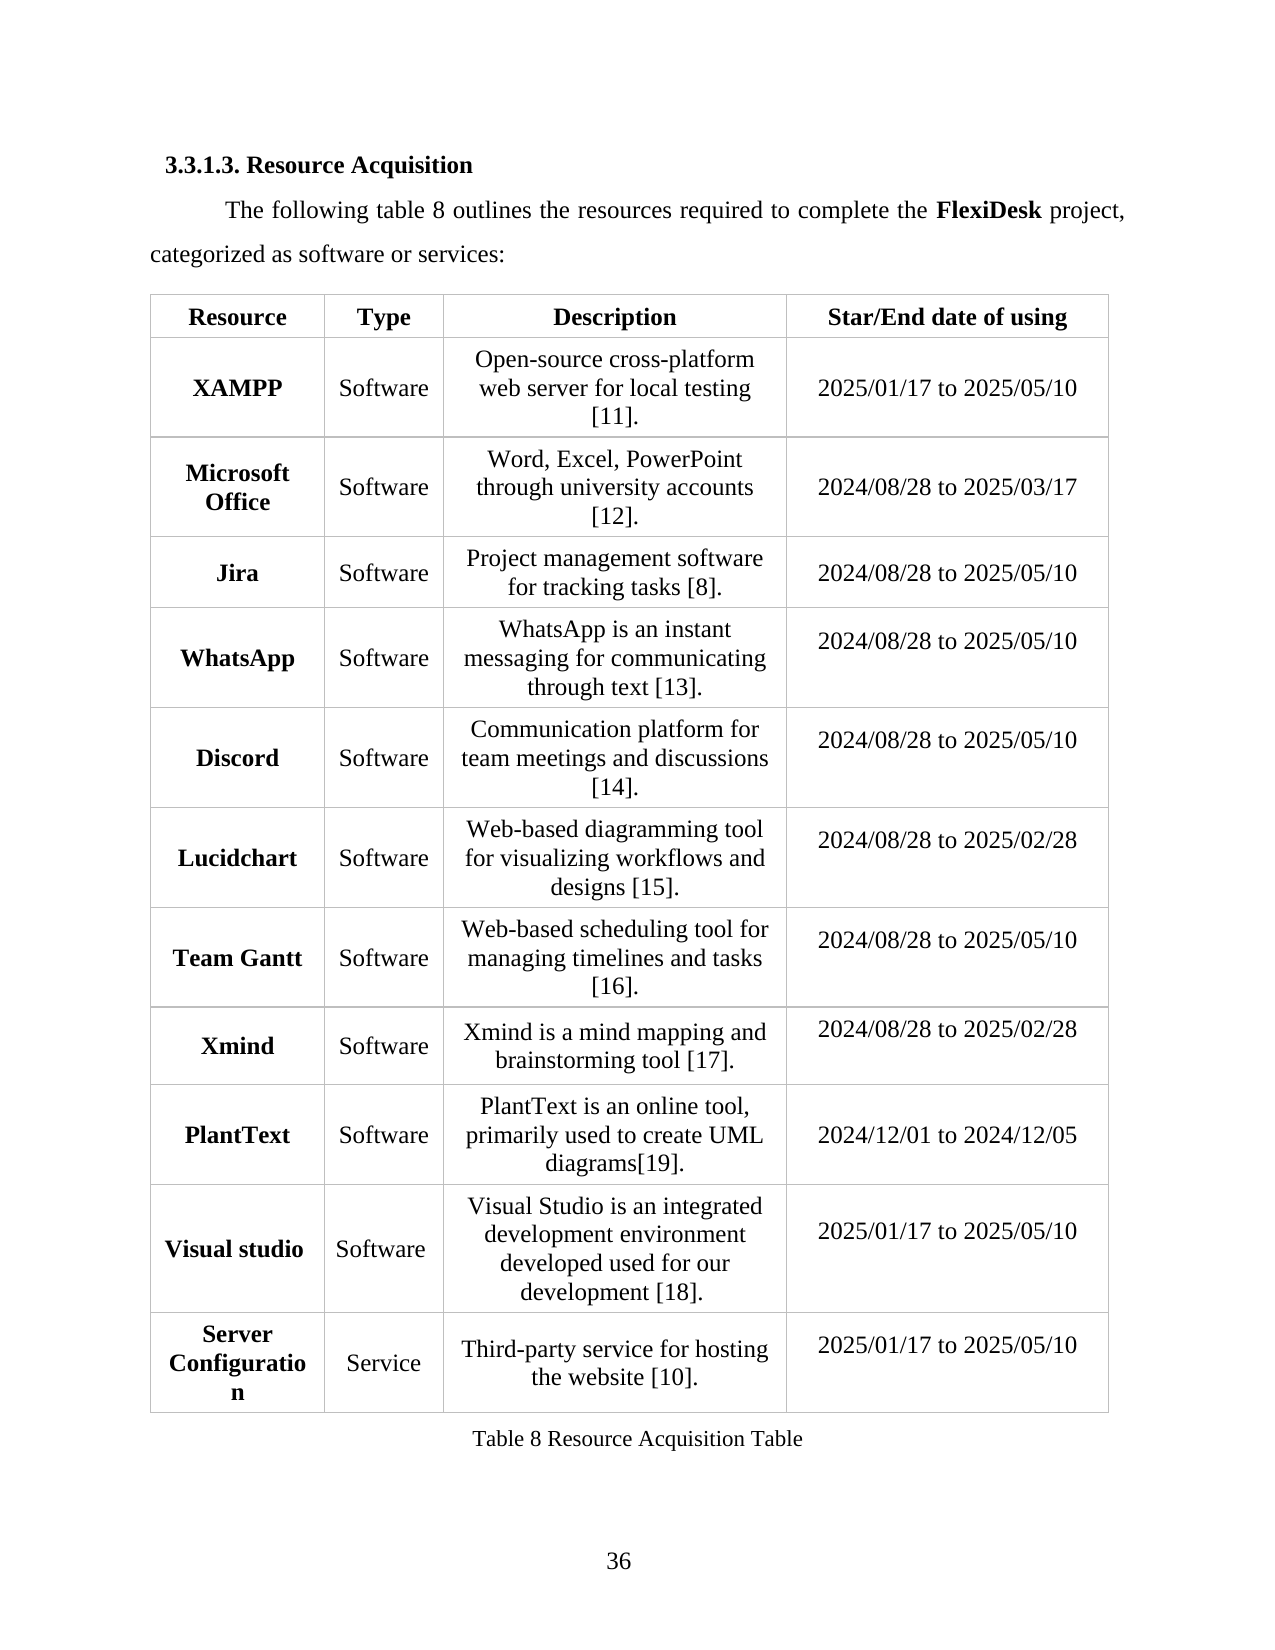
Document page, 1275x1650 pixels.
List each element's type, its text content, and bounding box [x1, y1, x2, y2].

table_cell Software [325, 808, 443, 907]
table_cell WhatsApp is an instant messaging for communicating through text [13]. [444, 608, 786, 707]
table_cell 2024/08/28 to 2025/02/28 [787, 808, 1108, 907]
table_cell Software [325, 1185, 443, 1312]
table_cell Software [325, 908, 443, 1006]
table_cell 2024/08/28 to 2025/05/10 [787, 537, 1108, 607]
table_cell Communication platform for team meetings and discussions [14]. [444, 708, 786, 807]
table_cell PlantText is an online tool, primarily used to create UML diagrams[19]. [444, 1085, 786, 1183]
table_cell 2024/12/01 to 2024/12/05 [787, 1085, 1108, 1183]
table_header Resource [151, 295, 324, 337]
table_header Star/End date of using [787, 295, 1108, 337]
table_header Type [325, 295, 443, 337]
table_cell Software [325, 338, 443, 436]
table_cell Server Configuration [151, 1313, 324, 1412]
table_cell Project management software for tracking tasks [8]. [444, 537, 786, 607]
table_cell 2024/08/28 to 2025/05/10 [787, 608, 1108, 707]
text The following table 8 outlines the resources required to complete the FlexiDesk project, categorized as software or services: [150, 196, 1125, 267]
table_cell 2025/01/17 to 2025/05/10 [787, 1313, 1108, 1412]
table_cell PlantText [151, 1085, 324, 1183]
table_cell Team Gantt [151, 908, 324, 1006]
table_cell Xmind is a mind mapping and brainstorming tool [17]. [444, 1008, 786, 1084]
table_cell Software [325, 1008, 443, 1084]
table_cell Software [325, 438, 443, 536]
table_cell Software [325, 608, 443, 707]
text Table 8 Resource Acquisition Table [150, 1425, 1125, 1452]
table_cell Web-based diagramming tool for visualizing workflows and designs [15]. [444, 808, 786, 907]
table_cell Jira [151, 537, 324, 607]
table_cell 2024/08/28 to 2025/05/10 [787, 908, 1108, 1006]
table_cell Microsoft Office [151, 438, 324, 536]
table_cell 2025/01/17 to 2025/05/10 [787, 1185, 1108, 1312]
table_header Description [444, 295, 786, 337]
table_cell Software [325, 537, 443, 607]
table_cell Xmind [151, 1008, 324, 1084]
table_cell Open-source cross-platform web server for local testing [11]. [444, 338, 786, 436]
table_cell 2025/01/17 to 2025/05/10 [787, 338, 1108, 436]
table_cell Third-party service for hosting the website [10]. [444, 1313, 786, 1412]
table_cell Discord [151, 708, 324, 807]
table_cell Visual Studio is an integrated development environment developed used for our development [18]. [444, 1185, 786, 1312]
table_cell 2024/08/28 to 2025/02/28 [787, 1008, 1108, 1084]
table_cell Software [325, 1085, 443, 1183]
table_cell 2024/08/28 to 2025/05/10 [787, 708, 1108, 807]
table_cell 2024/08/28 to 2025/03/17 [787, 438, 1108, 536]
subtitle Resource Acquisition [165, 150, 1125, 179]
table_cell Service [325, 1313, 443, 1412]
table_cell Lucidchart [151, 808, 324, 907]
table_cell Word, Excel, PowerPoint through university accounts [12]. [444, 438, 786, 536]
table_cell WhatsApp [151, 608, 324, 707]
table_cell Web-based scheduling tool for managing timelines and tasks [16]. [444, 908, 786, 1006]
table_cell Visual studio [151, 1185, 324, 1312]
table_cell Software [325, 708, 443, 807]
table_cell XAMPP [151, 338, 324, 436]
